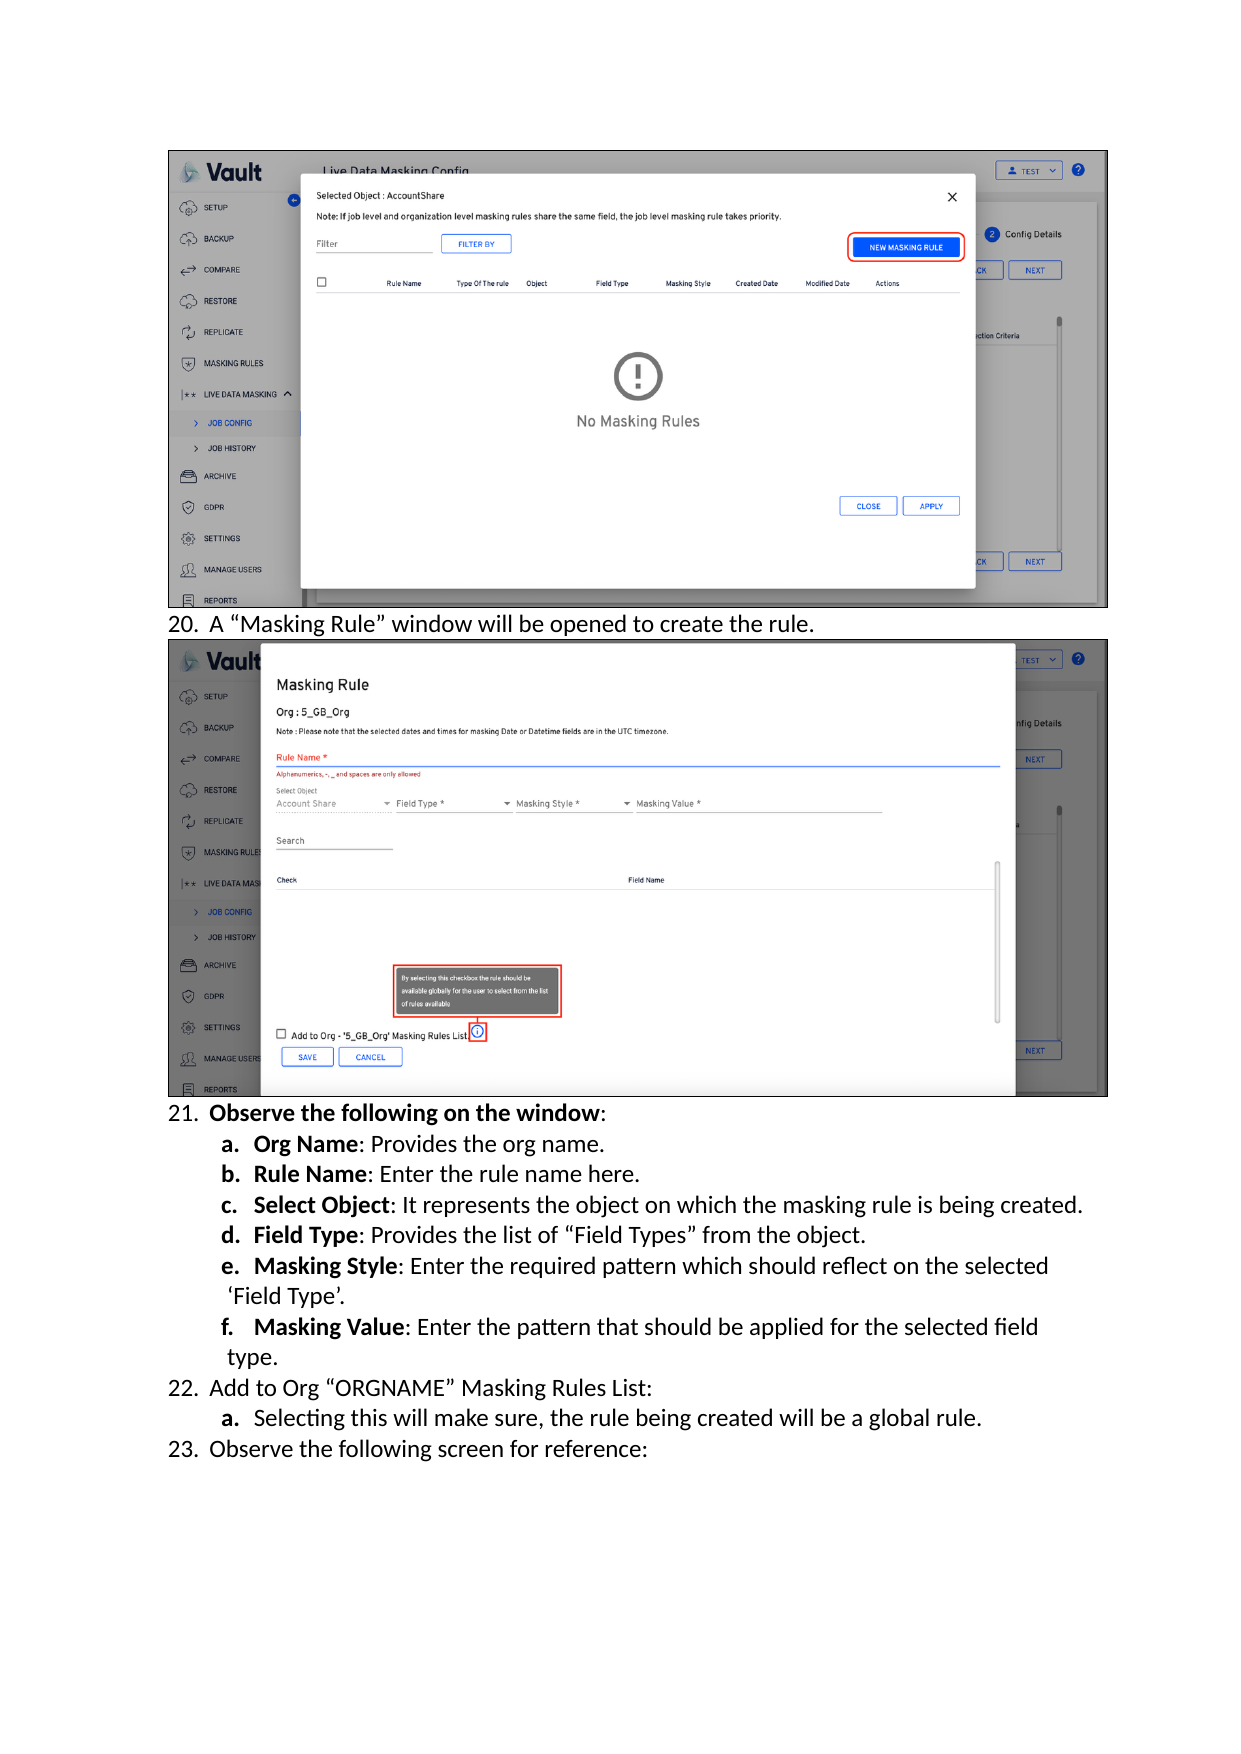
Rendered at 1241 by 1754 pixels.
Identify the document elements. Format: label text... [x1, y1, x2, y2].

list Selecting this will make sure, the rule being created will be a global rule. [221, 1403, 1090, 1433]
list Add to Org “ORGNAME” Masking Rules List: [168, 1372, 1090, 1403]
list Field Type: Provides the list of “Field Types” from the object. [221, 1219, 1090, 1250]
picture [169, 640, 1107, 1096]
list Masking Style: Enter the required pattern which should reflect on the selected ‘Field Type’. [221, 1250, 1090, 1311]
list Org Name: Provides the org name. [221, 1128, 1090, 1158]
picture [169, 151, 1107, 607]
list Masking Value: Enter the pattern that should be applied for the selected field type. [221, 1311, 1090, 1372]
list Observe the following on the window: [168, 1097, 1090, 1128]
list Observe the following screen for reference: [168, 1433, 1090, 1464]
list A “Masking Rule” window will be opened to create the rule. [168, 608, 1090, 639]
list Rule Name: Enter the rule name here. [221, 1158, 1090, 1189]
list Select Object: It represents the object on which the masking rule is being created. [221, 1189, 1090, 1219]
